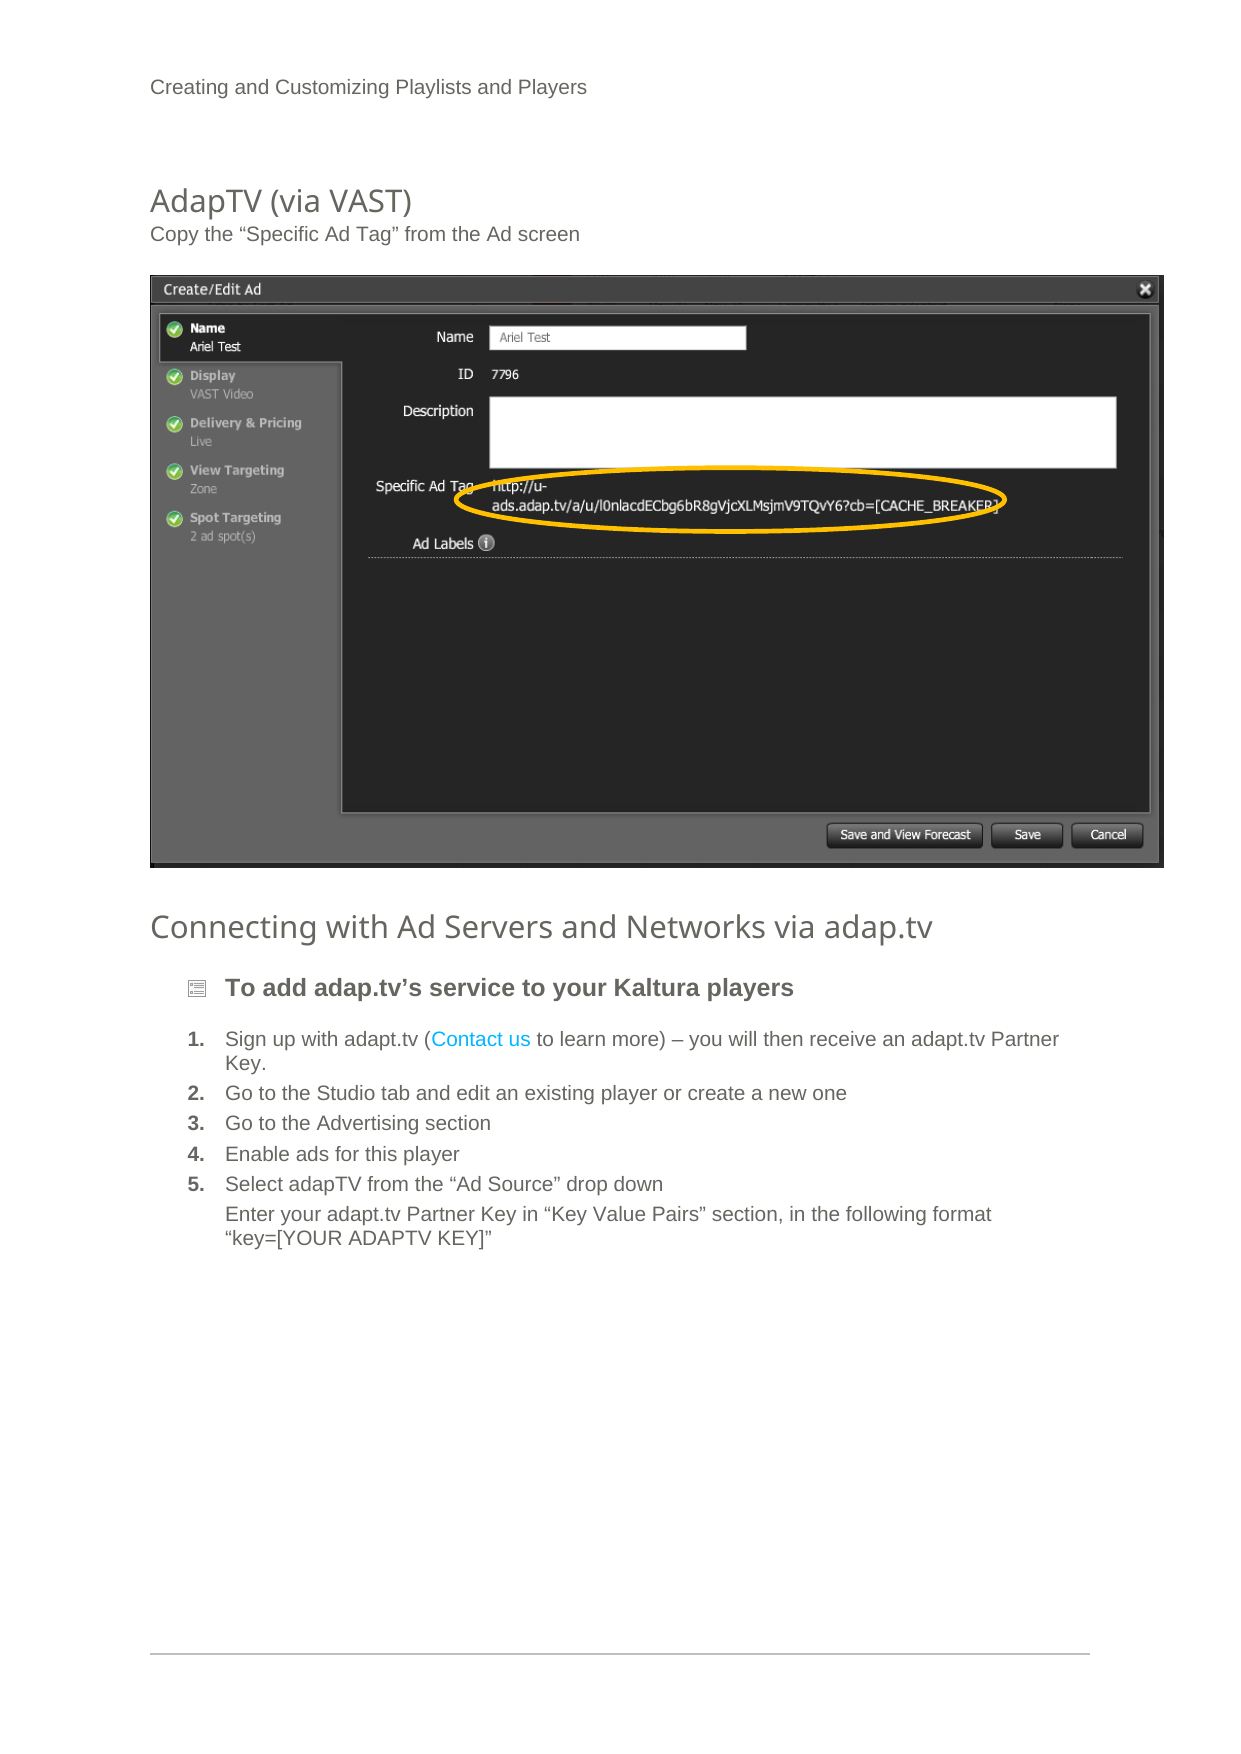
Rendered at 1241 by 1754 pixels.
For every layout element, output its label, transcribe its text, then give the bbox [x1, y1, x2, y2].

list Select adapTV from the “Ad Source” drop down [187, 1172, 1090, 1196]
list Enter your adapt.tv Partner Key in “Key Value Pairs” section, in the following format “key=[YOUR ADAPTV KEY]” [225, 1202, 1090, 1250]
text AdapTV (via VAST) Copy the “Specific Ad Tag” from the Ad screen [150, 179, 1090, 246]
subtitle Connecting with Ad Servers and Networks via adap.tv [150, 906, 1090, 948]
text To add adap.tv’s service to your Kaltura players [187, 973, 1090, 1002]
list Sign up with adapt.tv (Contact us to learn more) – you will then receive an adapt.tv Partner Key. [187, 1027, 1090, 1075]
picture [150, 275, 1164, 868]
list Go to the Studio tab and edit an existing player or create a new one [187, 1081, 1090, 1105]
picture [188, 980, 207, 997]
list Enable ads for this player [187, 1141, 1090, 1165]
list Go to the Advertising section [187, 1111, 1090, 1135]
